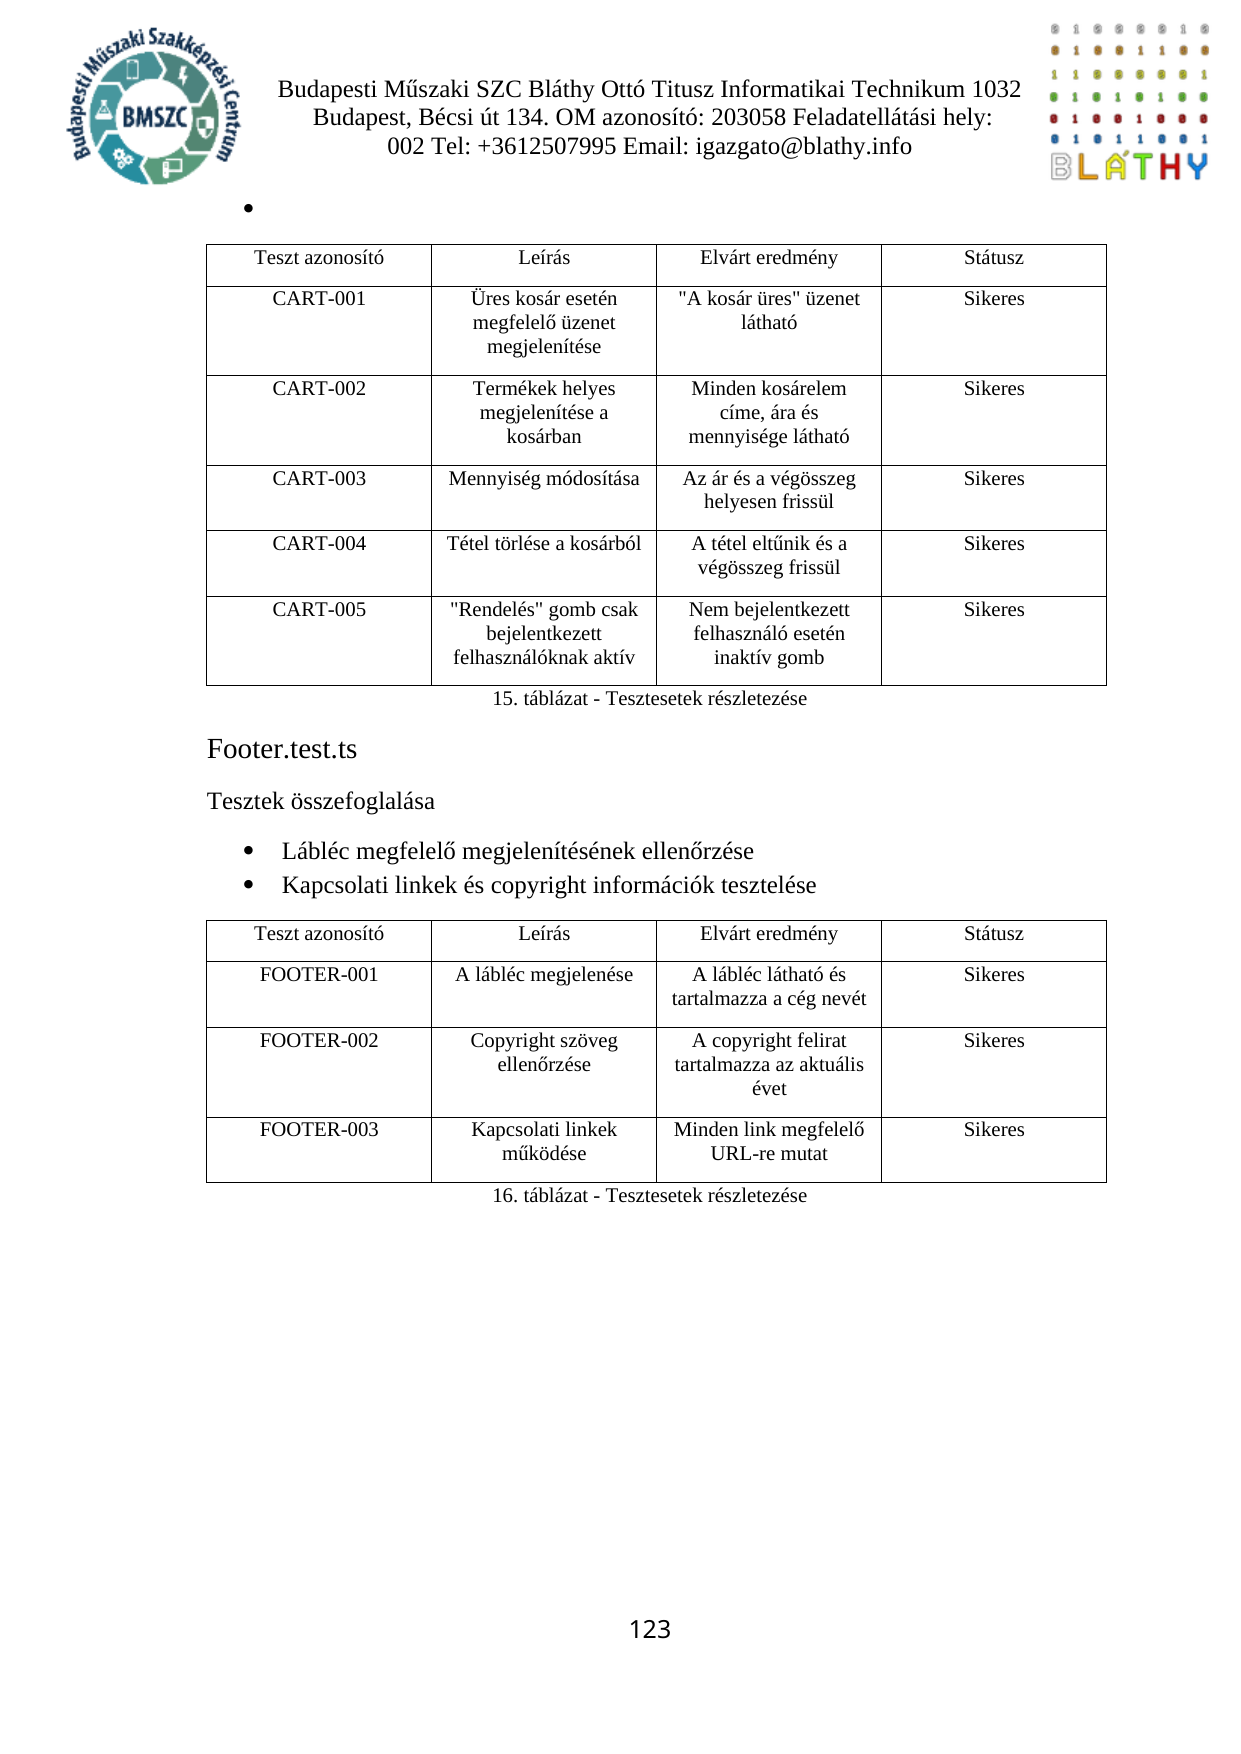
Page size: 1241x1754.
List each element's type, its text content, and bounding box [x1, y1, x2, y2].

table_cell FOOTER-002 [207, 1028, 431, 1116]
table_cell A copyright felirat tartalmazza az aktuális évet [657, 1028, 881, 1116]
table_header Elvárt eredmény [657, 921, 881, 961]
table_cell FOOTER-003 [207, 1118, 431, 1182]
table_cell "Rendelés" gomb csak bejelentkezett felhasználóknak aktív [432, 597, 656, 685]
table_cell CART-003 [207, 466, 431, 530]
table_cell CART-001 [207, 287, 431, 375]
table_header Elvárt eredmény [657, 245, 881, 286]
table_cell Sikeres [882, 1118, 1106, 1182]
table_cell Sikeres [882, 597, 1106, 685]
table_header Teszt azonosító [207, 245, 431, 286]
table_header Státusz [882, 921, 1106, 961]
table_cell Nem bejelentkezett felhasználó esetén inaktív gomb [657, 597, 881, 685]
table_cell Sikeres [882, 962, 1106, 1027]
text 15. táblázat - Tesztesetek részletezése [207, 686, 1093, 710]
list Kapcsolati linkek és copyright információk tesztelése [244, 870, 1093, 898]
text Tesztek összefoglalása [207, 786, 1093, 815]
table_cell Sikeres [882, 466, 1106, 530]
table_cell Sikeres [882, 376, 1106, 465]
table_cell FOOTER-001 [207, 962, 431, 1027]
text 16. táblázat - Tesztesetek részletezése [207, 1183, 1093, 1207]
table_cell A tétel eltűnik és a végösszeg frissül [657, 531, 881, 596]
table_cell CART-004 [207, 531, 431, 596]
table_cell Minden link megfelelő URL-re mutat [657, 1118, 881, 1182]
picture [1045, 20, 1219, 187]
table_cell Sikeres [882, 1028, 1106, 1116]
text Footer.test.ts [207, 731, 1093, 764]
table_cell "A kosár üres" üzenet látható [657, 287, 881, 375]
table_cell A lábléc látható és tartalmazza a cég nevét [657, 962, 881, 1027]
table_cell Üres kosár esetén megfelelő üzenet megjelenítése [432, 287, 656, 375]
table_cell Sikeres [882, 287, 1106, 375]
table_cell CART-005 [207, 597, 431, 685]
table_header Teszt azonosító [207, 921, 431, 961]
table_header Leírás [432, 245, 656, 286]
table_cell Copyright szöveg ellenőrzése [432, 1028, 656, 1116]
table_cell Az ár és a végösszeg helyesen frissül [657, 466, 881, 530]
table_cell Termékek helyes megjelenítése a kosárban [432, 376, 656, 465]
table_header Leírás [432, 921, 656, 961]
table_cell A lábléc megjelenése [432, 962, 656, 1027]
table_cell Kapcsolati linkek működése [432, 1118, 656, 1182]
table_cell Sikeres [882, 531, 1106, 596]
table_header Státusz [882, 245, 1106, 286]
table_cell Minden kosárelem címe, ára és mennyisége látható [657, 376, 881, 465]
picture [36, 7, 279, 210]
table_cell CART-002 [207, 376, 431, 465]
list Lábléc megfelelő megjelenítésének ellenőrzése [244, 836, 1093, 865]
table_cell Mennyiség módosítása [432, 466, 656, 530]
table_cell Tétel törlése a kosárból [432, 531, 656, 596]
